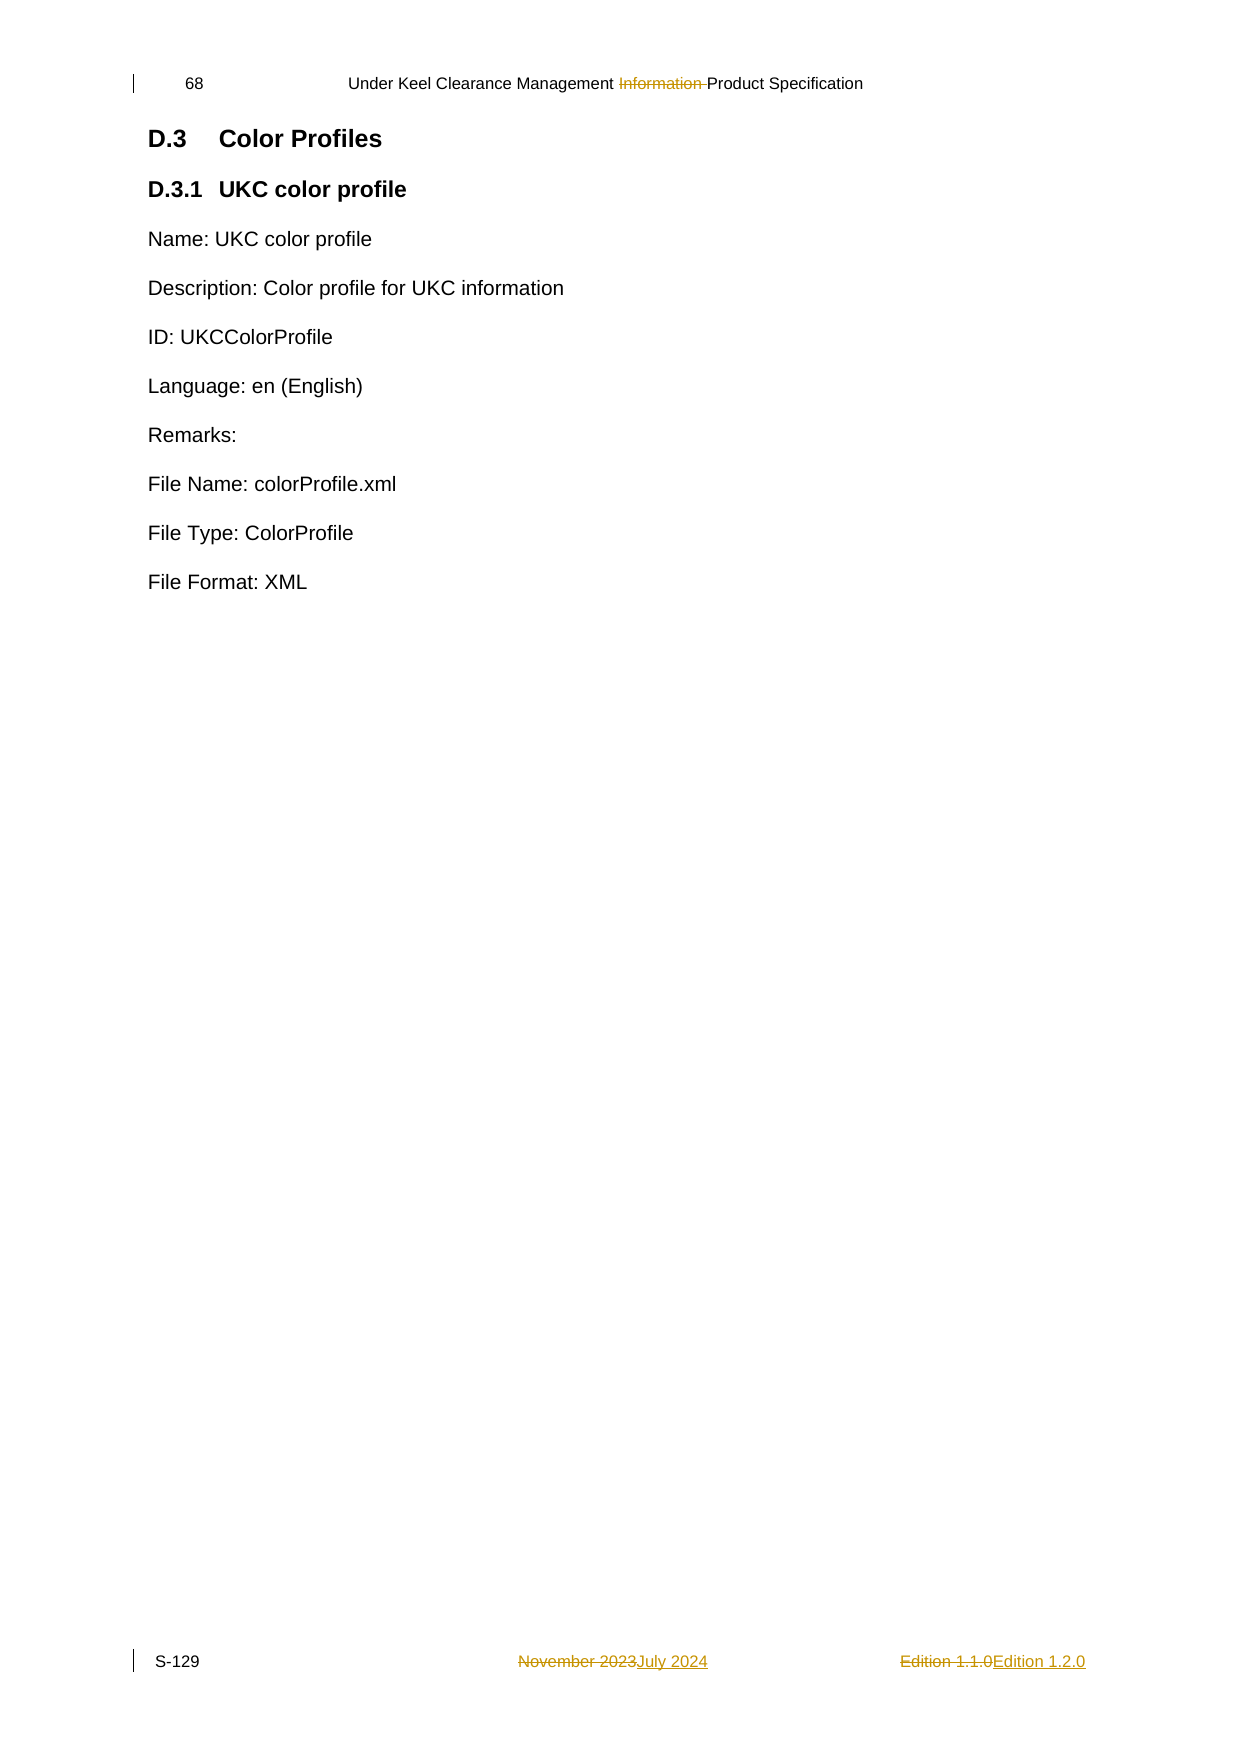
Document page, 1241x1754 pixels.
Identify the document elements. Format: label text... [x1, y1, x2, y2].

text ID: UKCColorProfile [148, 325, 1092, 349]
text Description: Color profile for UKC information [148, 276, 1092, 300]
text File Format: XML [148, 570, 1092, 594]
subtitle UKC color profile [148, 178, 1092, 202]
text File Name: colorProfile.xml [148, 472, 1092, 496]
text Language: en (English) [148, 374, 1092, 398]
text File Type: ColorProfile [148, 521, 1092, 545]
text Color Profiles [148, 124, 1092, 153]
text Remarks: [148, 423, 1092, 447]
text Name: UKC color profile [148, 227, 1092, 251]
